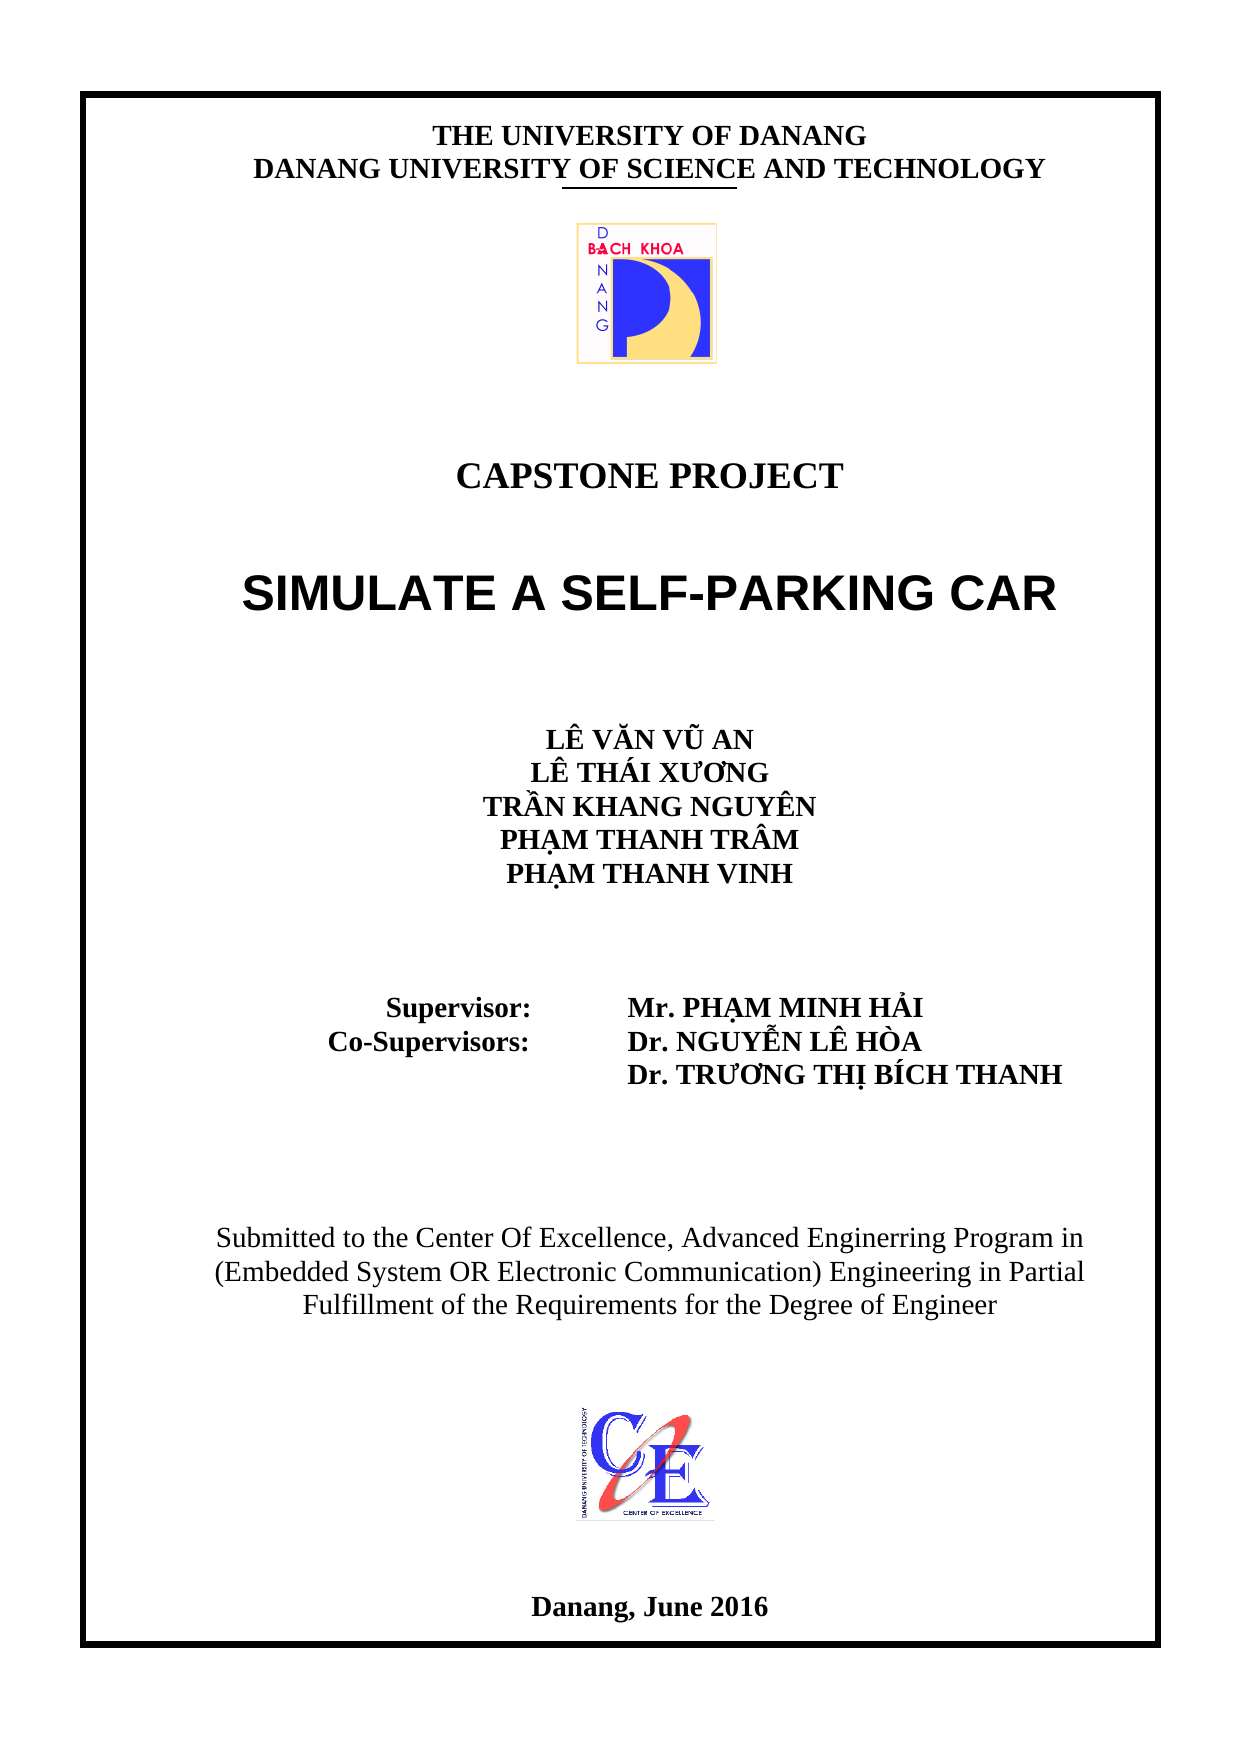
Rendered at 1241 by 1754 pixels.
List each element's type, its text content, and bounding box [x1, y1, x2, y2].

text Co-Supervisors: Dr. NGUYỄN LÊ HÒA [177, 1024, 1122, 1057]
text LÊ THÁI XƯƠNG [177, 755, 1122, 789]
text THE UNIVERSITY OF DANANG [177, 118, 1122, 152]
text LÊ VĂN VŨ AN [177, 722, 1122, 755]
text CAPSTONE PROJECT [177, 453, 1122, 497]
text PHẠM THANH VINH [177, 856, 1122, 889]
text Submitted to the Center Of Excellence, Advanced Enginerring Program in (Embedded System OR Electronic Communication) Engineering in Partial Fulfillment of the Requirements for the Degree of Engineer [177, 1220, 1122, 1321]
text Dr. TRƯƠNG THỊ BÍCH THANH [546, 1057, 1122, 1091]
text PHẠM THANH TRÂM [177, 822, 1122, 856]
text DANANG UNIVERSITY OF SCIENCE AND TECHNOLOGY [177, 152, 1122, 185]
text Supervisor: Mr. PHẠM MINH HẢI [177, 990, 1122, 1024]
text TRẦN KHANG NGUYÊN [177, 789, 1122, 822]
text SIMULATE A SELF-PARKING CAR [177, 564, 1122, 621]
text Danang, June 2016 [177, 1589, 1122, 1623]
picture [576, 1397, 715, 1531]
picture [576, 223, 717, 364]
